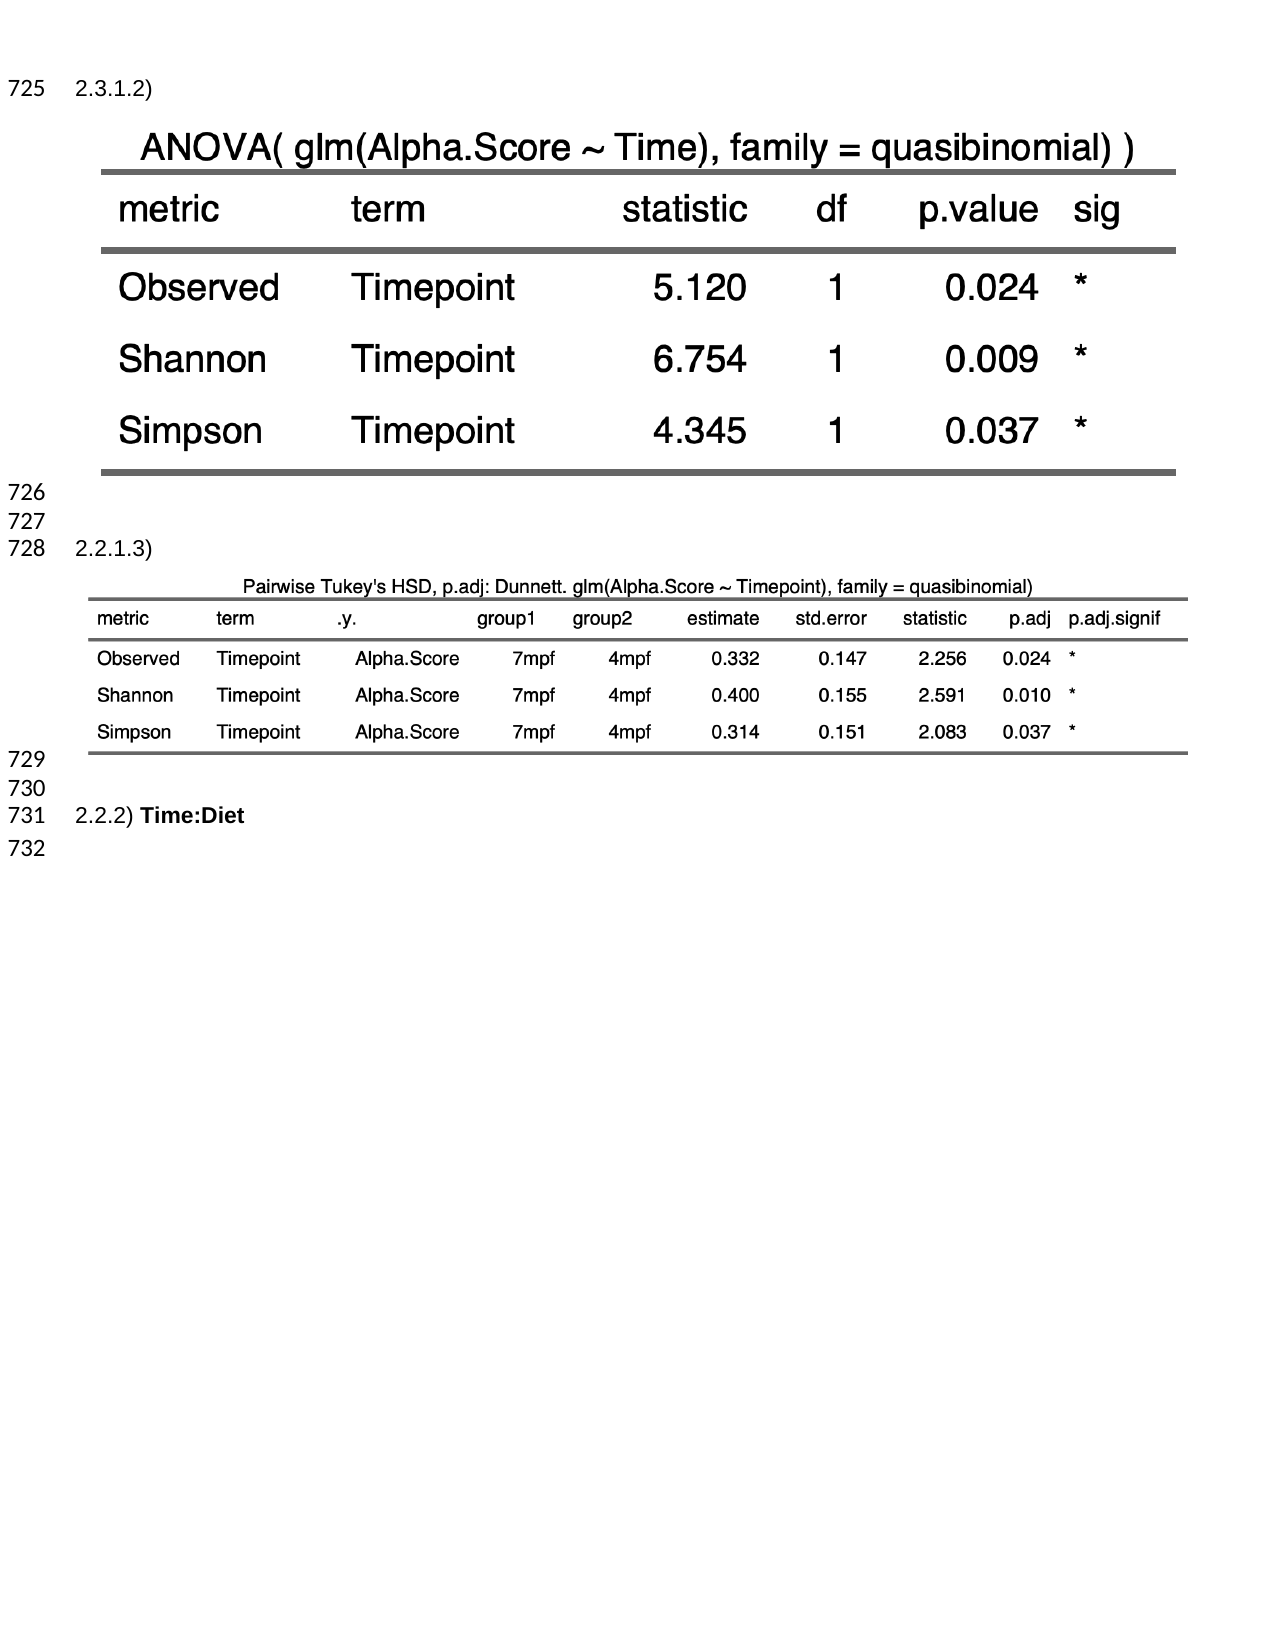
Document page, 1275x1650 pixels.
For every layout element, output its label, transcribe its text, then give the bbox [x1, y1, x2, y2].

text 2.2.1.3) [75, 535, 1200, 565]
picture [75, 565, 1200, 768]
picture [75, 105, 1200, 501]
text 2.3.1.2) [75, 75, 1200, 105]
text 2.2.2) Time:Diet [75, 802, 1200, 829]
